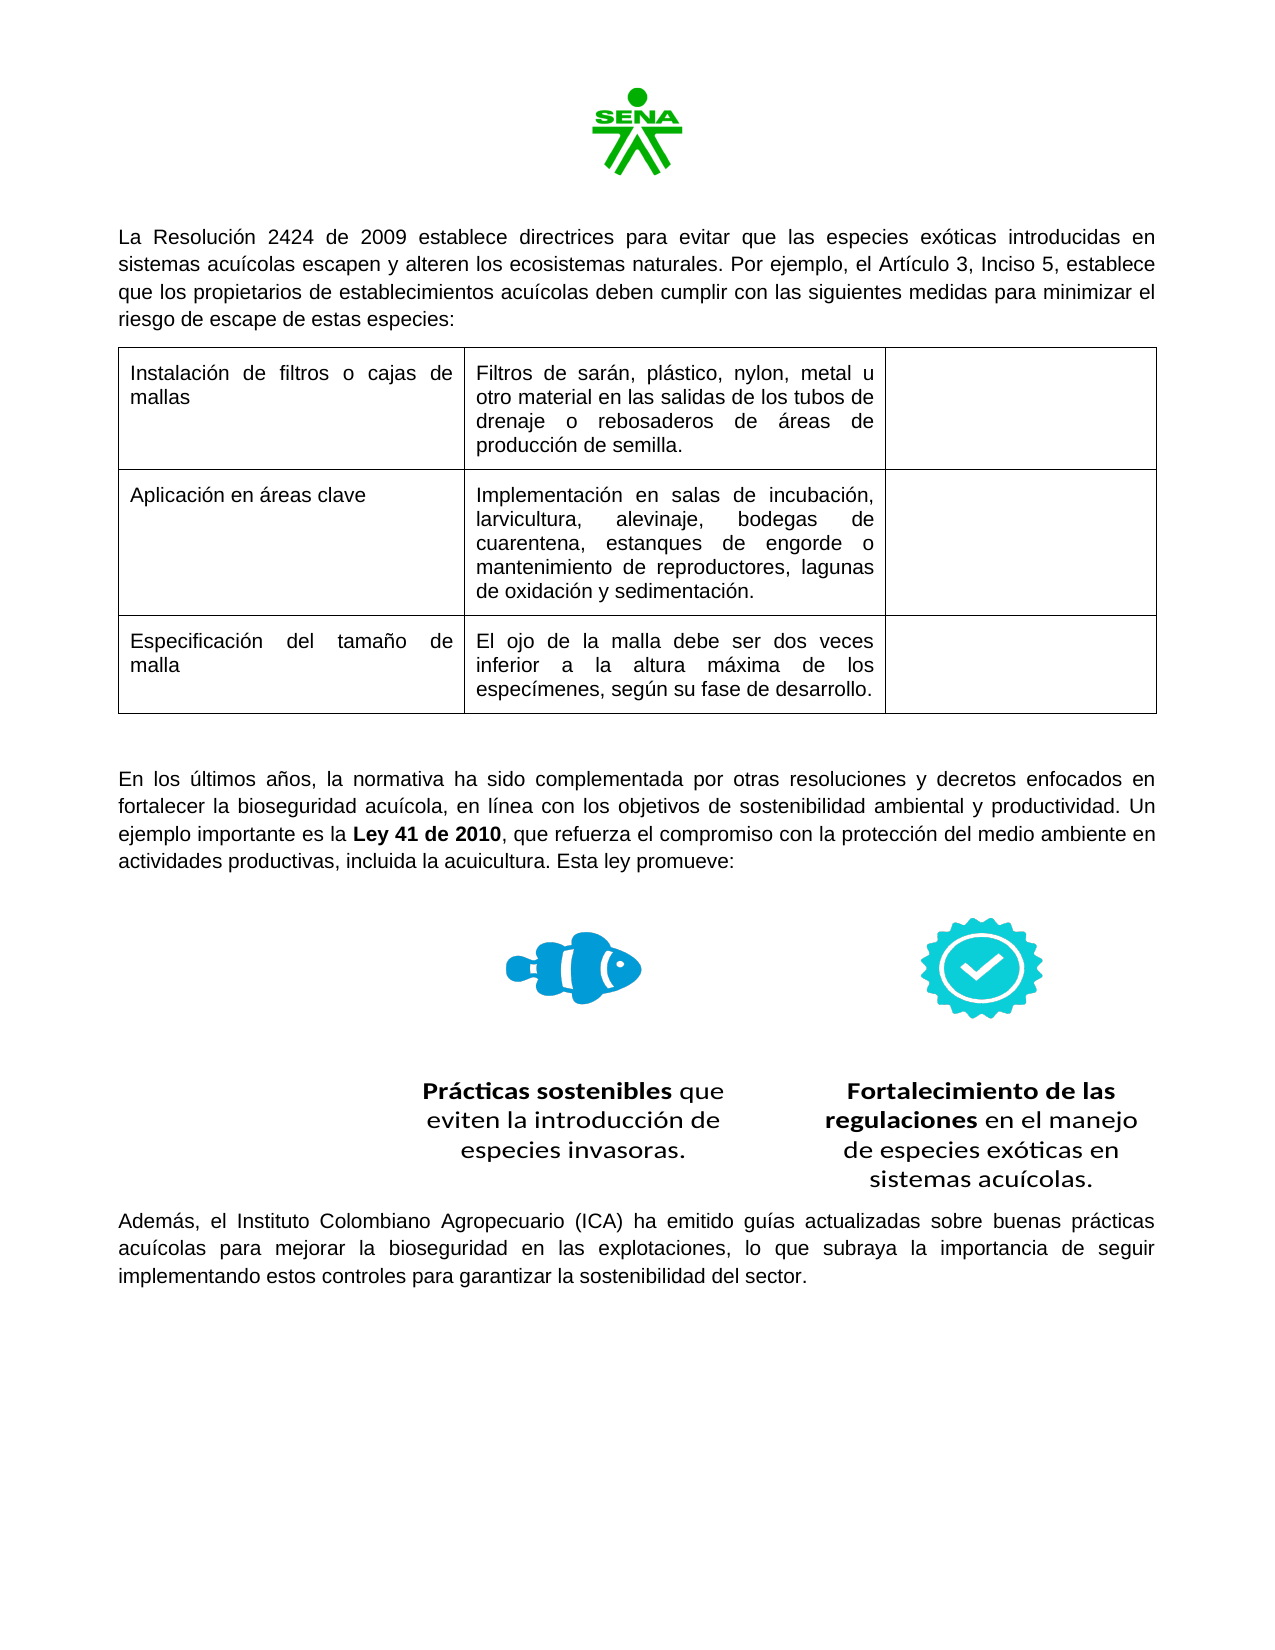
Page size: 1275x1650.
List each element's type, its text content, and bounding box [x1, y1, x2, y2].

table_cell Aplicación en áreas clave [119, 470, 464, 615]
table_header Instalación de filtros o cajas de mallas [119, 348, 464, 469]
table_cell [886, 470, 1156, 615]
picture [498, 907, 649, 1030]
text La Resolución 2424 de 2009 establece directrices para evitar que las especies exóticas introducidas en sistemas acuícolas escapen y alteren los ecosistemas naturales. Por ejemplo, el Artículo 3, Inciso 5, establece que los propietarios de establecimientos acuícolas deben cumplir con las siguientes medidas para minimizar el riesgo de escape de estas especies: [118, 225, 1157, 331]
table_cell El ojo de la malla debe ser dos veces inferior a la altura máxima de los especímenes, según su fase de desarrollo. [465, 616, 885, 713]
text En los últimos años, la normativa ha sido complementada por otras resoluciones y decretos enfocados en fortalecer la bioseguridad acuícola, en línea con los objetivos de sostenibilidad ambiental y productividad. Un ejemplo importante es la Ley 41 de 2010, que refuerza el compromiso con la protección del medio ambiente en actividades productivas, incluida la acuicultura. Esta ley promueve: [118, 766, 1157, 873]
text Además, el Instituto Colombiano Agropecuario (ICA) ha emitido guías actualizadas sobre buenas prácticas acuícolas para mejorar la bioseguridad en las explotaciones, lo que subraya la importancia de seguir implementando estos controles para garantizar la sostenibilidad del sector. [118, 1208, 1157, 1287]
picture [592, 87, 683, 176]
picture [906, 907, 1057, 1030]
table_cell [886, 616, 1156, 713]
table_header Filtros de sarán, plástico, nylon, metal u otro material en las salidas de los tubos de drenaje o rebosaderos de áreas de producción de semilla. [465, 348, 885, 469]
table_cell Especificación del tamaño de malla [119, 616, 464, 713]
table_header [886, 348, 1156, 469]
table_cell Implementación en salas de incubación, larvicultura, alevinaje, bodegas de cuarentena, estanques de engorde o mantenimiento de reproductores, lagunas de oxidación y sedimentación. [465, 470, 885, 615]
